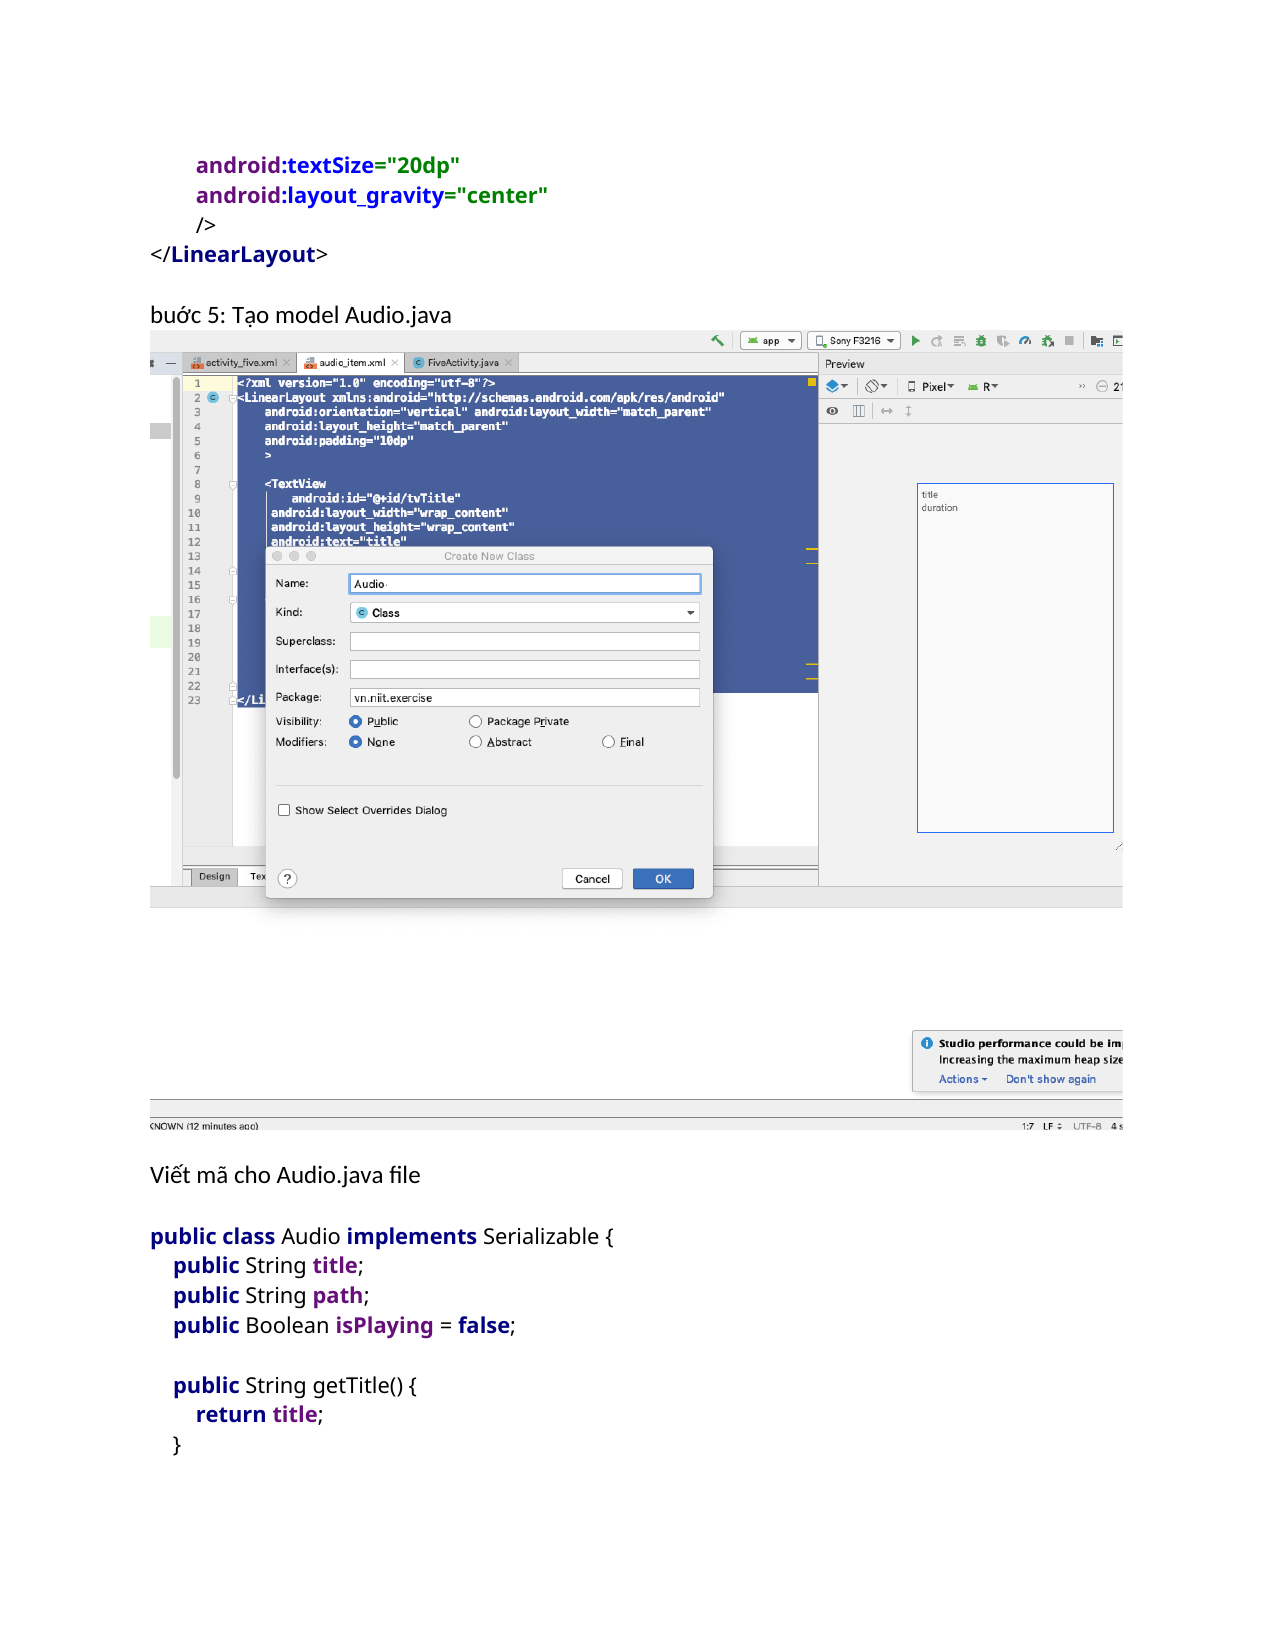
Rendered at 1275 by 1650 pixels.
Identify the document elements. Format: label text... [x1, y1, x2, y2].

picture [150, 330, 1123, 1130]
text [150, 1221, 1125, 1489]
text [150, 150, 1125, 269]
text Viết mã cho Audio.java file [150, 1160, 1125, 1190]
text buớc 5: Tạo model Audio.java [150, 300, 1125, 330]
